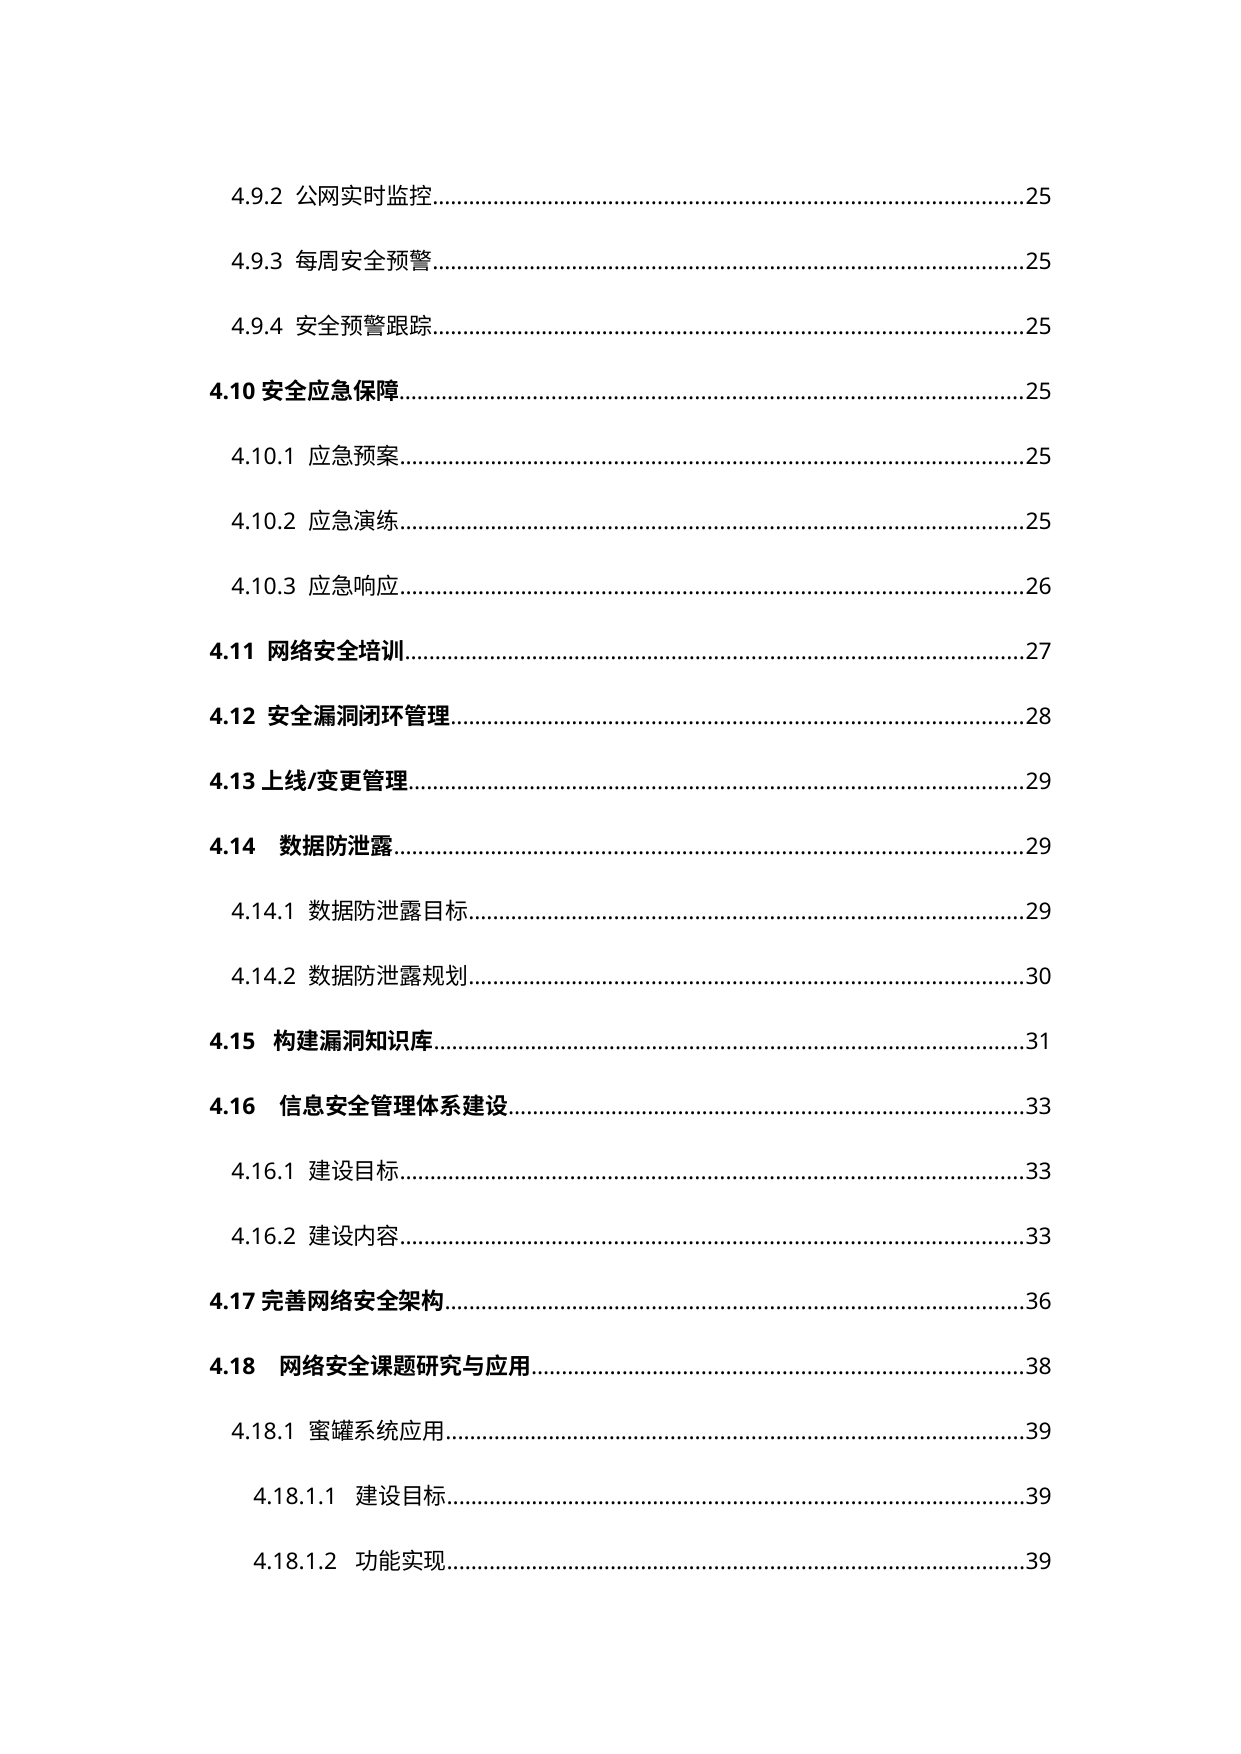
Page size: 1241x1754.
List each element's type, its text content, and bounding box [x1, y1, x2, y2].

text 4.14.1 数据防泄露目标 29 [231, 877, 1053, 942]
text 4.17 完善网络安全架构 36 [209, 1267, 1053, 1332]
text 4.10.3 应急响应 26 [231, 552, 1053, 617]
text 4.14 数据防泄露 29 [209, 812, 1053, 877]
text 4.18.1.2 功能实现 39 [253, 1527, 1053, 1592]
text 4.10 安全应急保障 25 [209, 357, 1053, 422]
text 4.10.2 应急演练 25 [231, 487, 1053, 552]
text 4.16.1 建设目标 33 [231, 1137, 1053, 1202]
text 4.9.3 每周安全预警 25 [231, 227, 1053, 292]
text 4.9.2 公网实时监控 25 [231, 162, 1053, 227]
text 4.12 安全漏洞闭环管理 28 [209, 682, 1053, 747]
text 4.11 网络安全培训 27 [209, 617, 1053, 682]
text 4.18 网络安全课题研究与应用 38 [209, 1332, 1053, 1397]
text 4.16 信息安全管理体系建设 33 [209, 1072, 1053, 1137]
text 4.13 上线/变更管理 29 [209, 747, 1053, 812]
text 4.16.2 建设内容 33 [231, 1202, 1053, 1267]
text 4.10.1 应急预案 25 [231, 422, 1053, 487]
text 4.15 构建漏洞知识库 31 [209, 1007, 1053, 1072]
text 4.14.2 数据防泄露规划 30 [231, 942, 1053, 1007]
text 4.18.1 蜜罐系统应用 39 [231, 1397, 1053, 1462]
text 4.9.4 安全预警跟踪 25 [231, 292, 1053, 357]
text 4.18.1.1 建设目标 39 [253, 1462, 1053, 1527]
